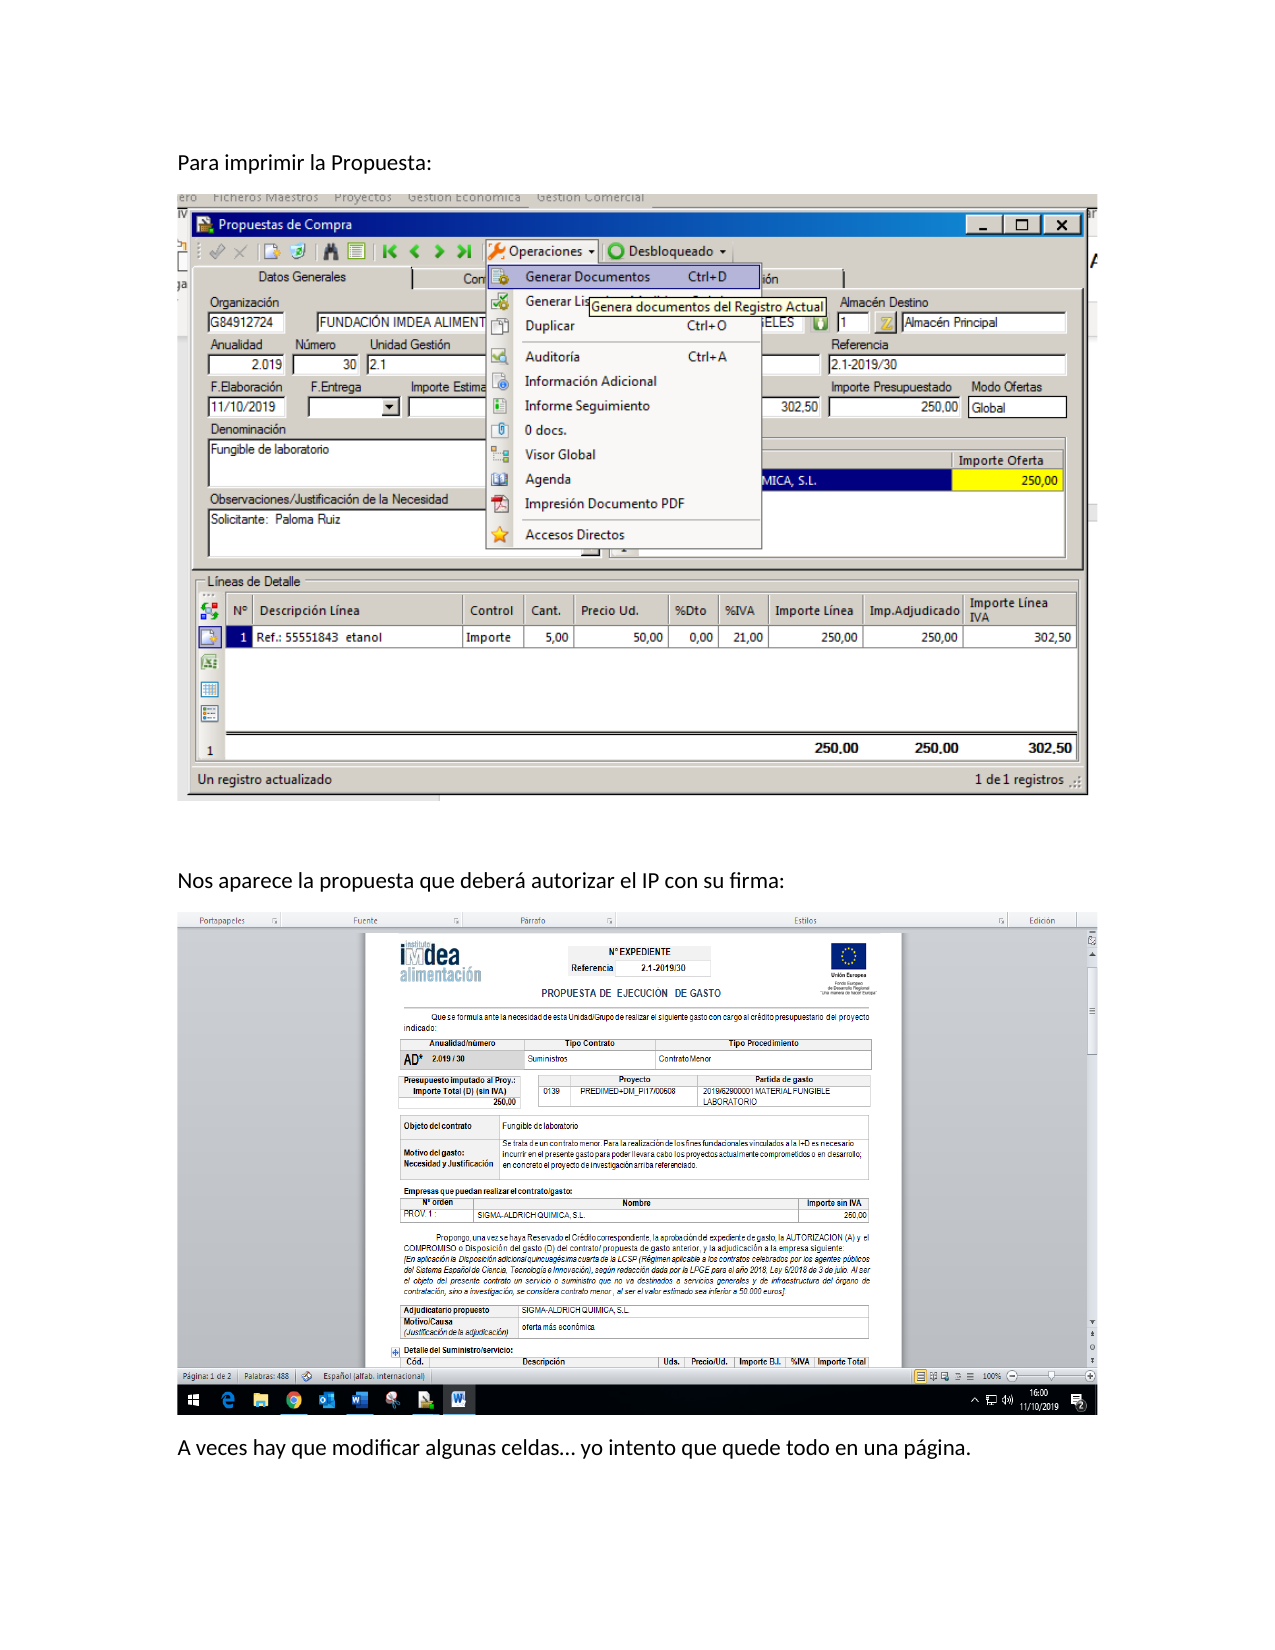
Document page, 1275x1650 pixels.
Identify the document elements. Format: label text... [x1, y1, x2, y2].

text Para imprimir la Propuesta: [177, 148, 1098, 176]
picture [177, 194, 1098, 801]
picture [177, 912, 1098, 1415]
text Nos aparece la propuesta que deberá autorizar el IP con su firma: [177, 866, 1098, 894]
text A veces hay que modificar algunas celdas… yo intento que quede todo en una página. [177, 1433, 1098, 1461]
